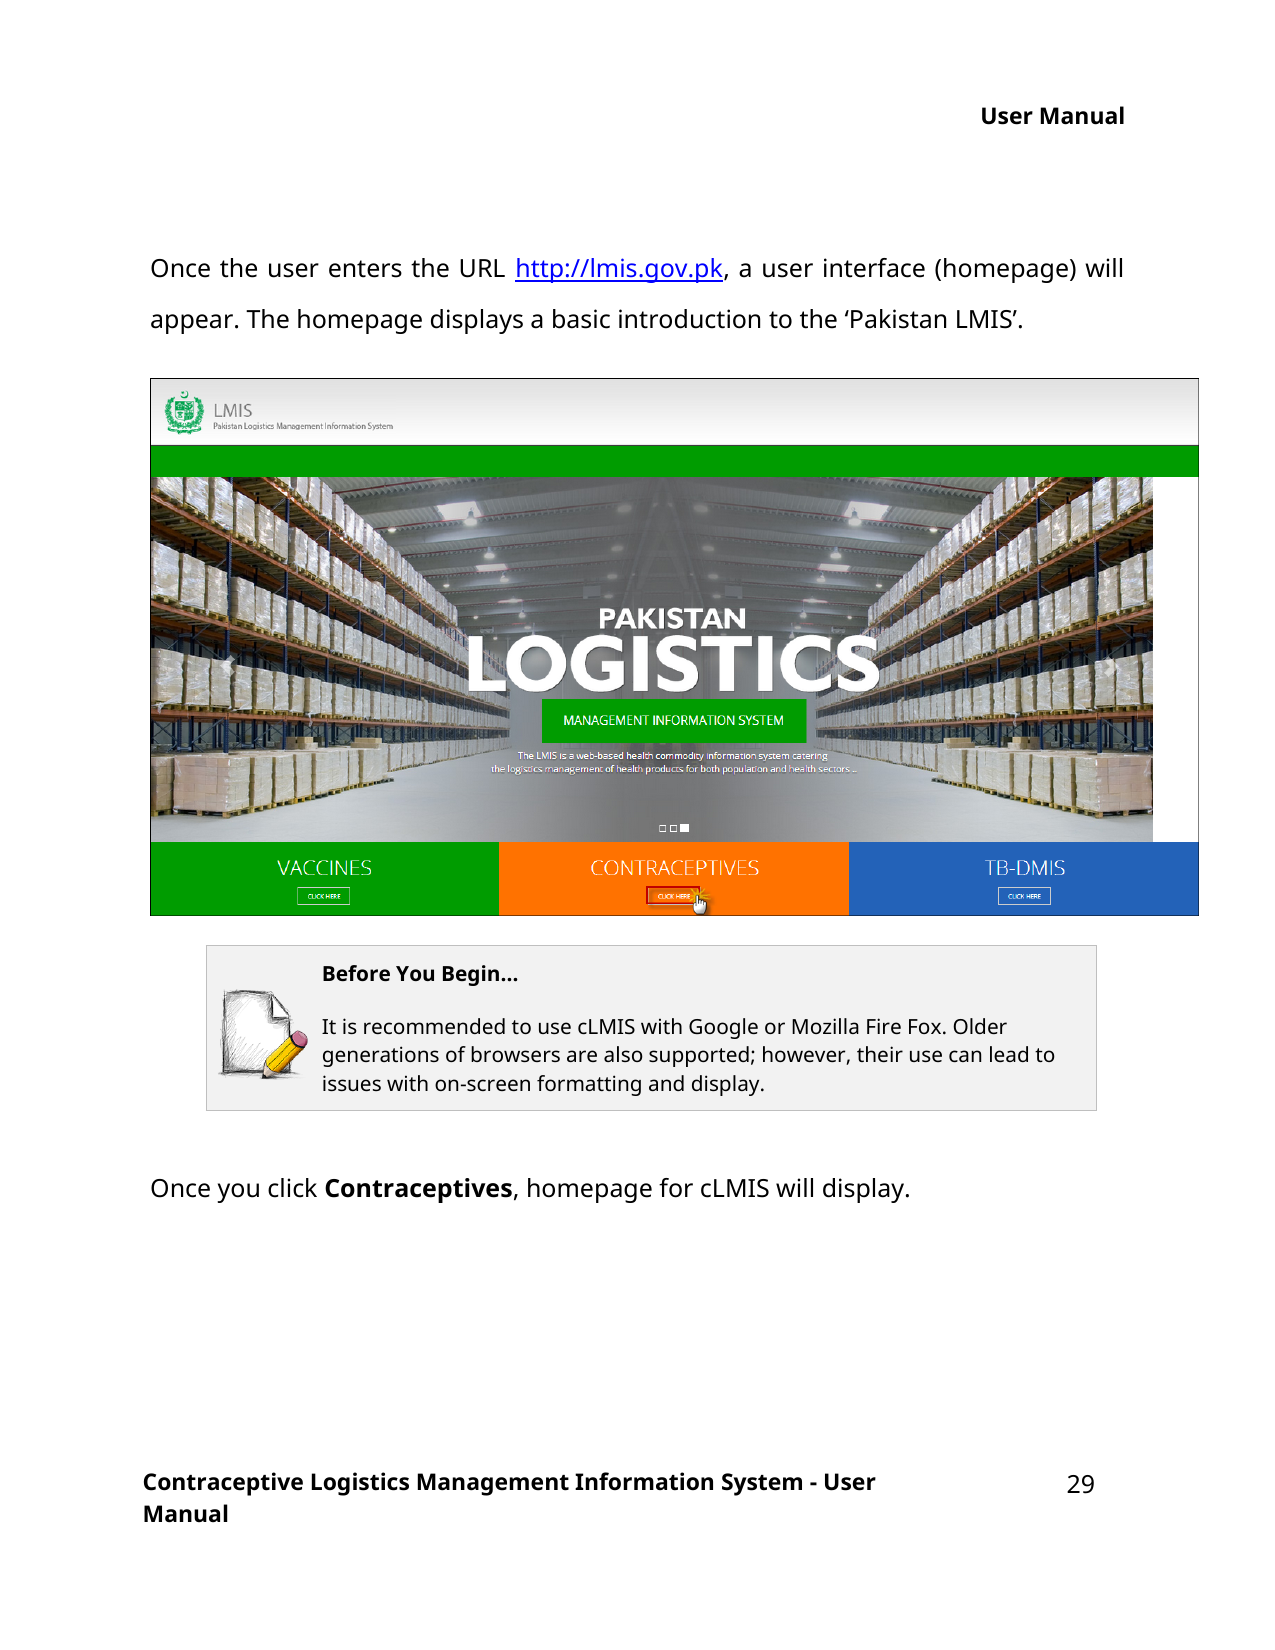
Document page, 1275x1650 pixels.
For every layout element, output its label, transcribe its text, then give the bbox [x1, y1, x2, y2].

text Once the user enters the URL http://lmis.gov.pk, a user interface (homepage) will appear. The homepage displays a basic introduction to the ‘Pakistan LMIS’. [150, 251, 1125, 336]
picture [150, 378, 1199, 916]
table_header Before You Begin... It is recommended to use cLMIS with Google or Mozilla Fire Fox. Older generations of browsers are also supported; however, their use can lead to issues with on-screen formatting and display. [319, 946, 1096, 1110]
text Once you click Contraceptives, homepage for cLMIS will display. [150, 1171, 1125, 1205]
table_header [207, 946, 319, 1110]
picture [217, 989, 308, 1080]
